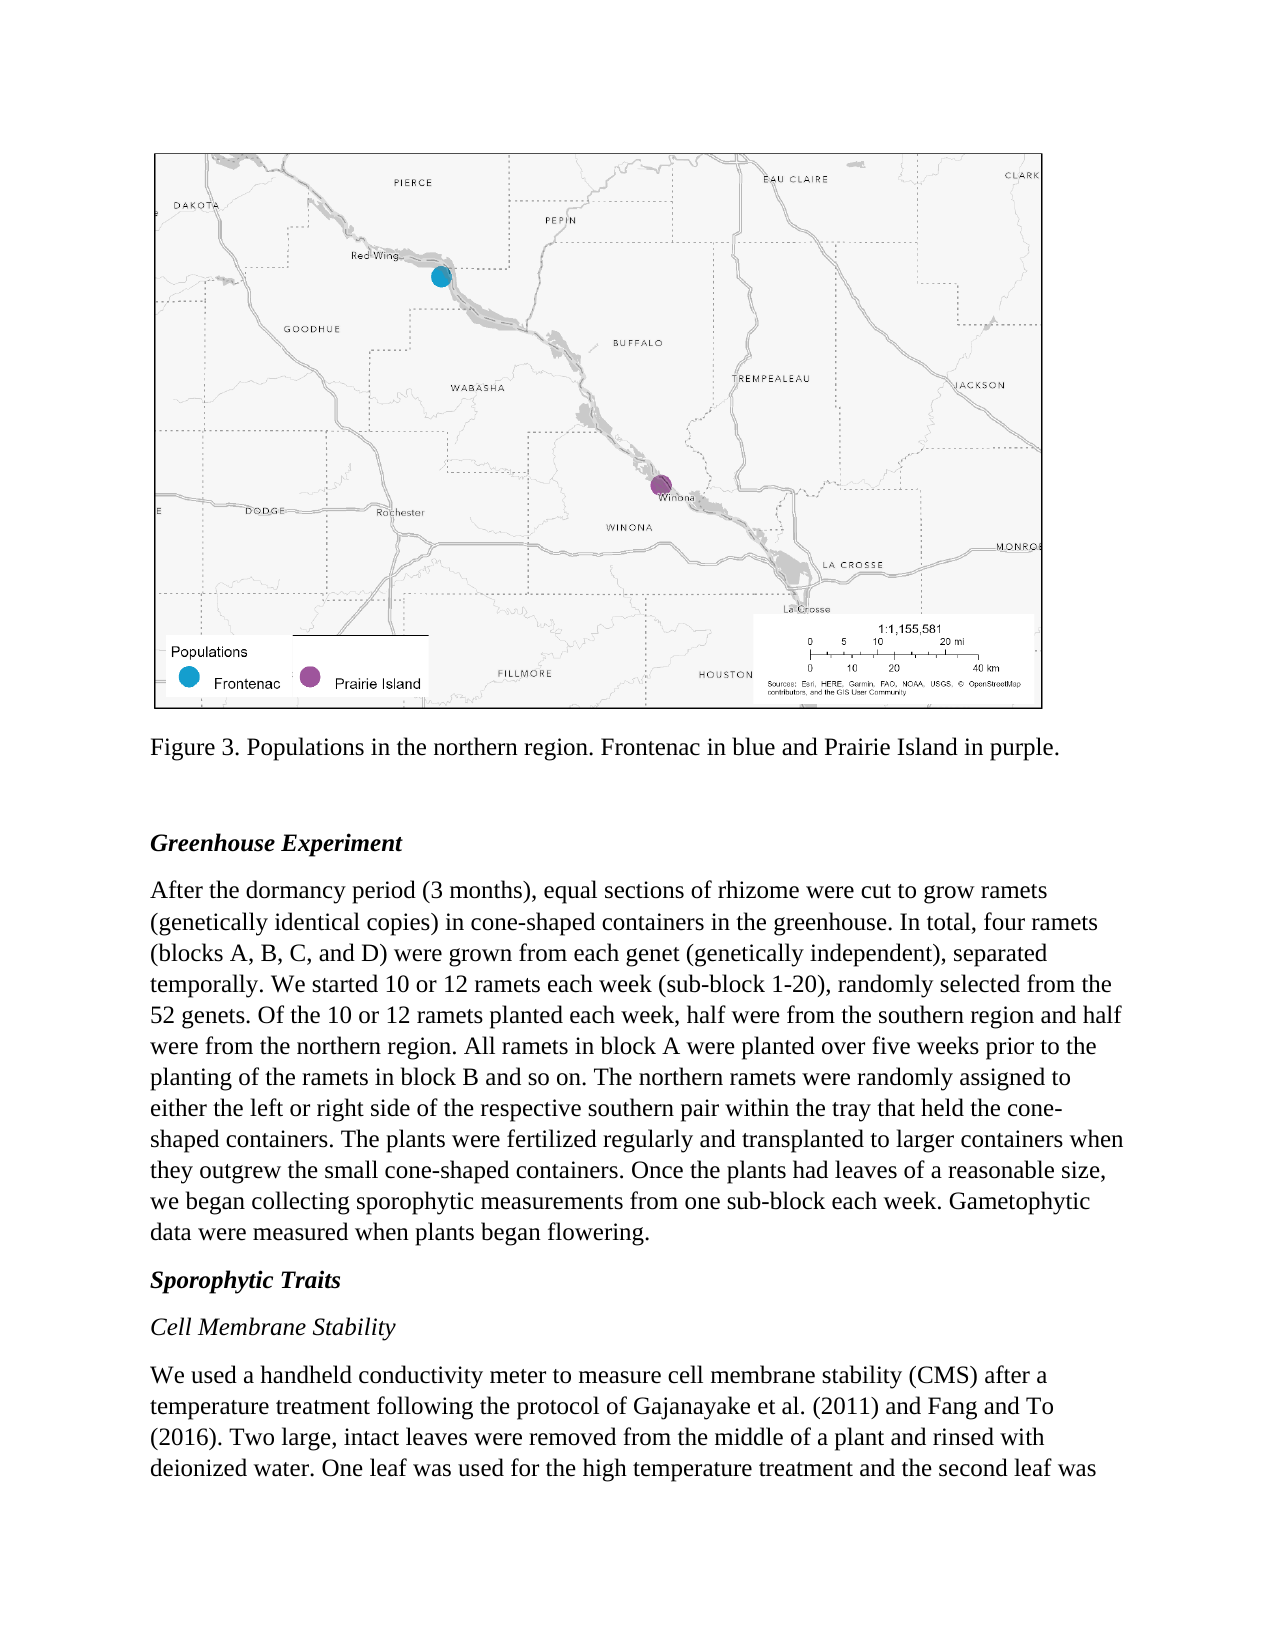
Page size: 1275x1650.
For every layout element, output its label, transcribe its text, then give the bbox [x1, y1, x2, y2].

picture [150, 150, 1045, 714]
text Greenhouse Experiment [150, 828, 1125, 857]
text Sporophytic Traits [150, 1265, 1125, 1293]
text Figure 3. Populations in the northern region. Frontenac in blue and Prairie Island in purple. [150, 732, 1125, 761]
text Cell Membrane Stability [150, 1312, 1125, 1341]
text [150, 1360, 1125, 1482]
text After the dormancy period (3 months), equal sections of rhizome were cut to grow ramets (genetically identical copies) in cone-shaped containers in the greenhouse. In total, four ramets (blocks A, B, C, and D) were grown from each genet (genetically independent), separated temporally. We started 10 or 12 ramets each week (sub-block 1-20), randomly selected from the 52 genets. Of the 10 or 12 ramets planted each week, half were from the southern region and half were from the northern region. All ramets in block A were planted over five weeks prior to the planting of the ramets in block B and so on. The northern ramets were randomly assigned to either the left or right side of the respective southern pair within the tray that held the cone-shaped containers. The plants were fertilized regularly and transplanted to larger containers when they outgrew the small cone-shaped containers. Once the plants had leaves of a reasonable size, we began collecting sporophytic measurements from one sub-block each week. Gametophytic data were measured when plants began flowering. [150, 876, 1125, 1246]
